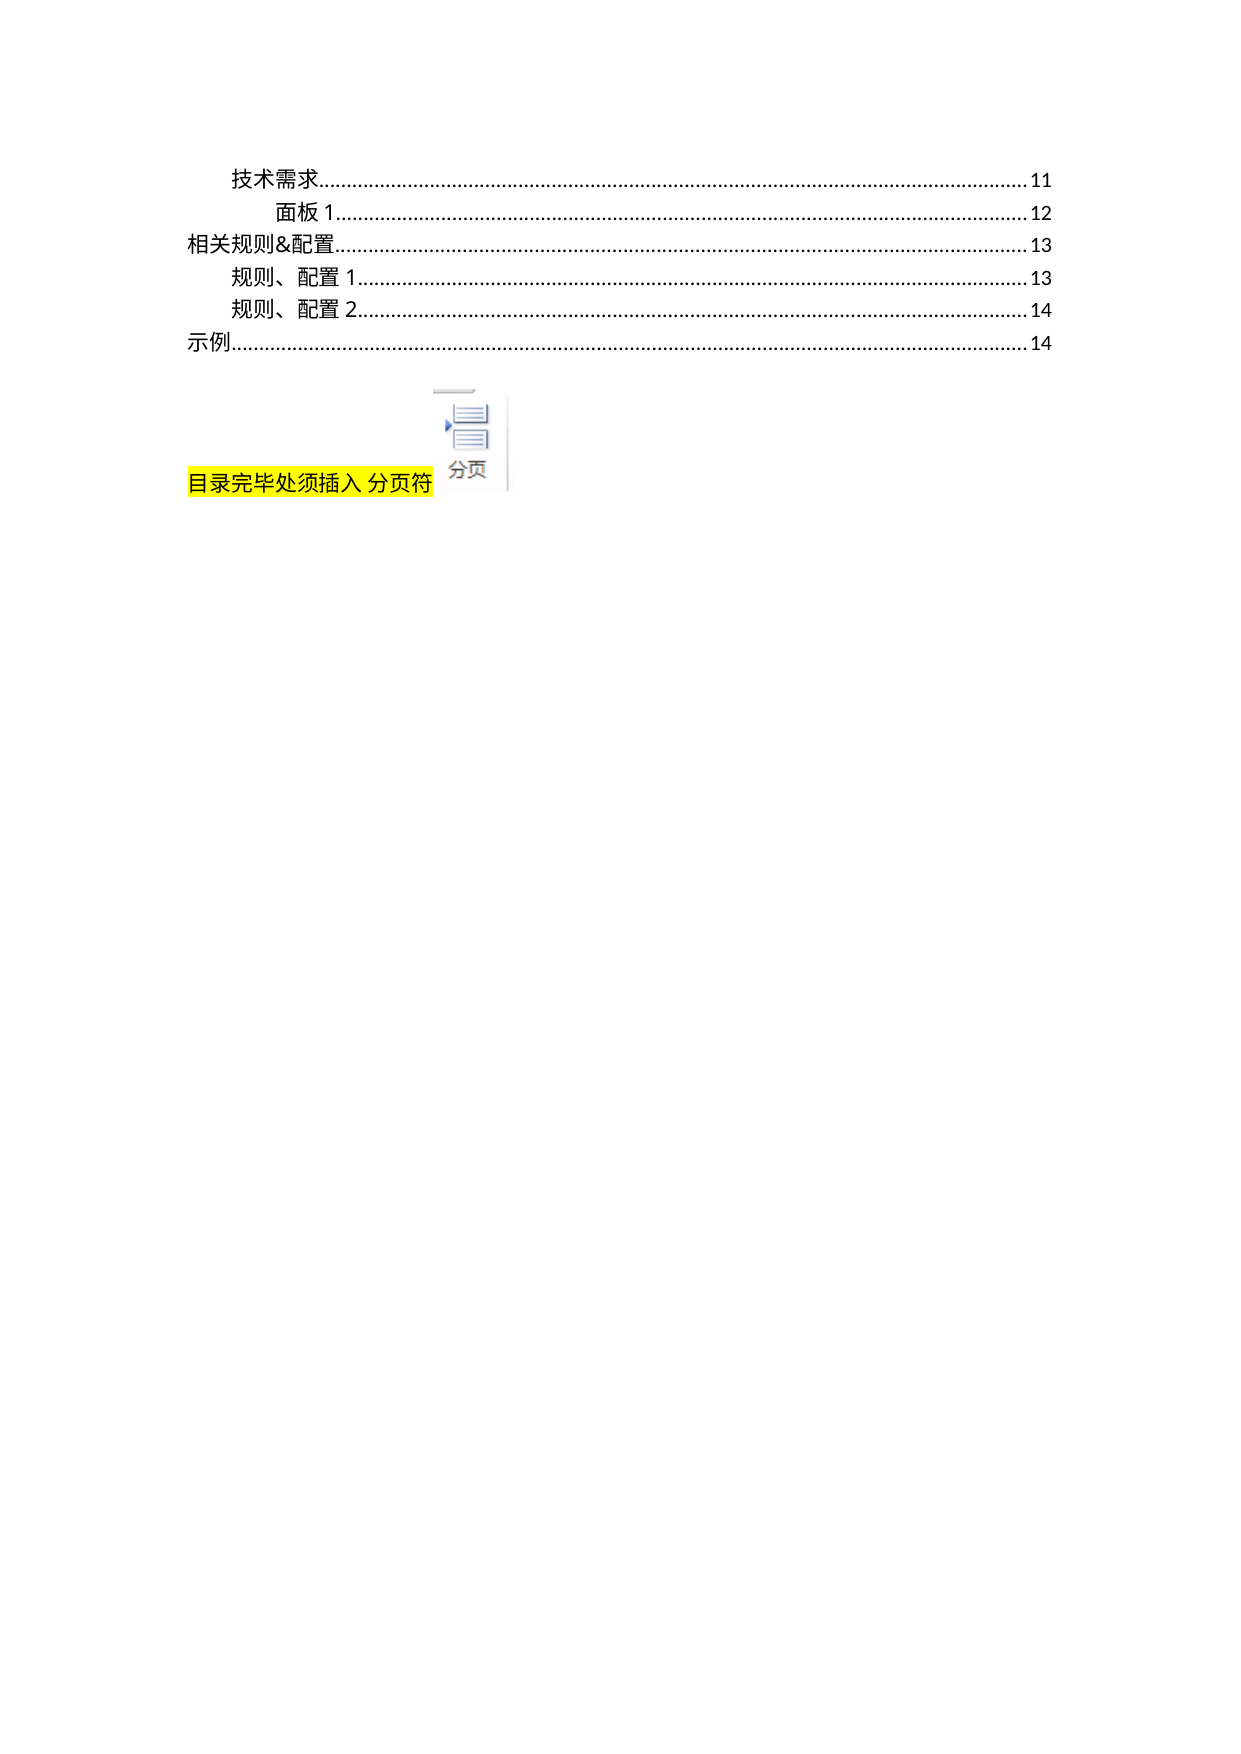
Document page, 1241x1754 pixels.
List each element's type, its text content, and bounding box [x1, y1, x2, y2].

text 目录完毕处须插入 分页符 [187, 389, 1053, 519]
picture [433, 389, 515, 491]
